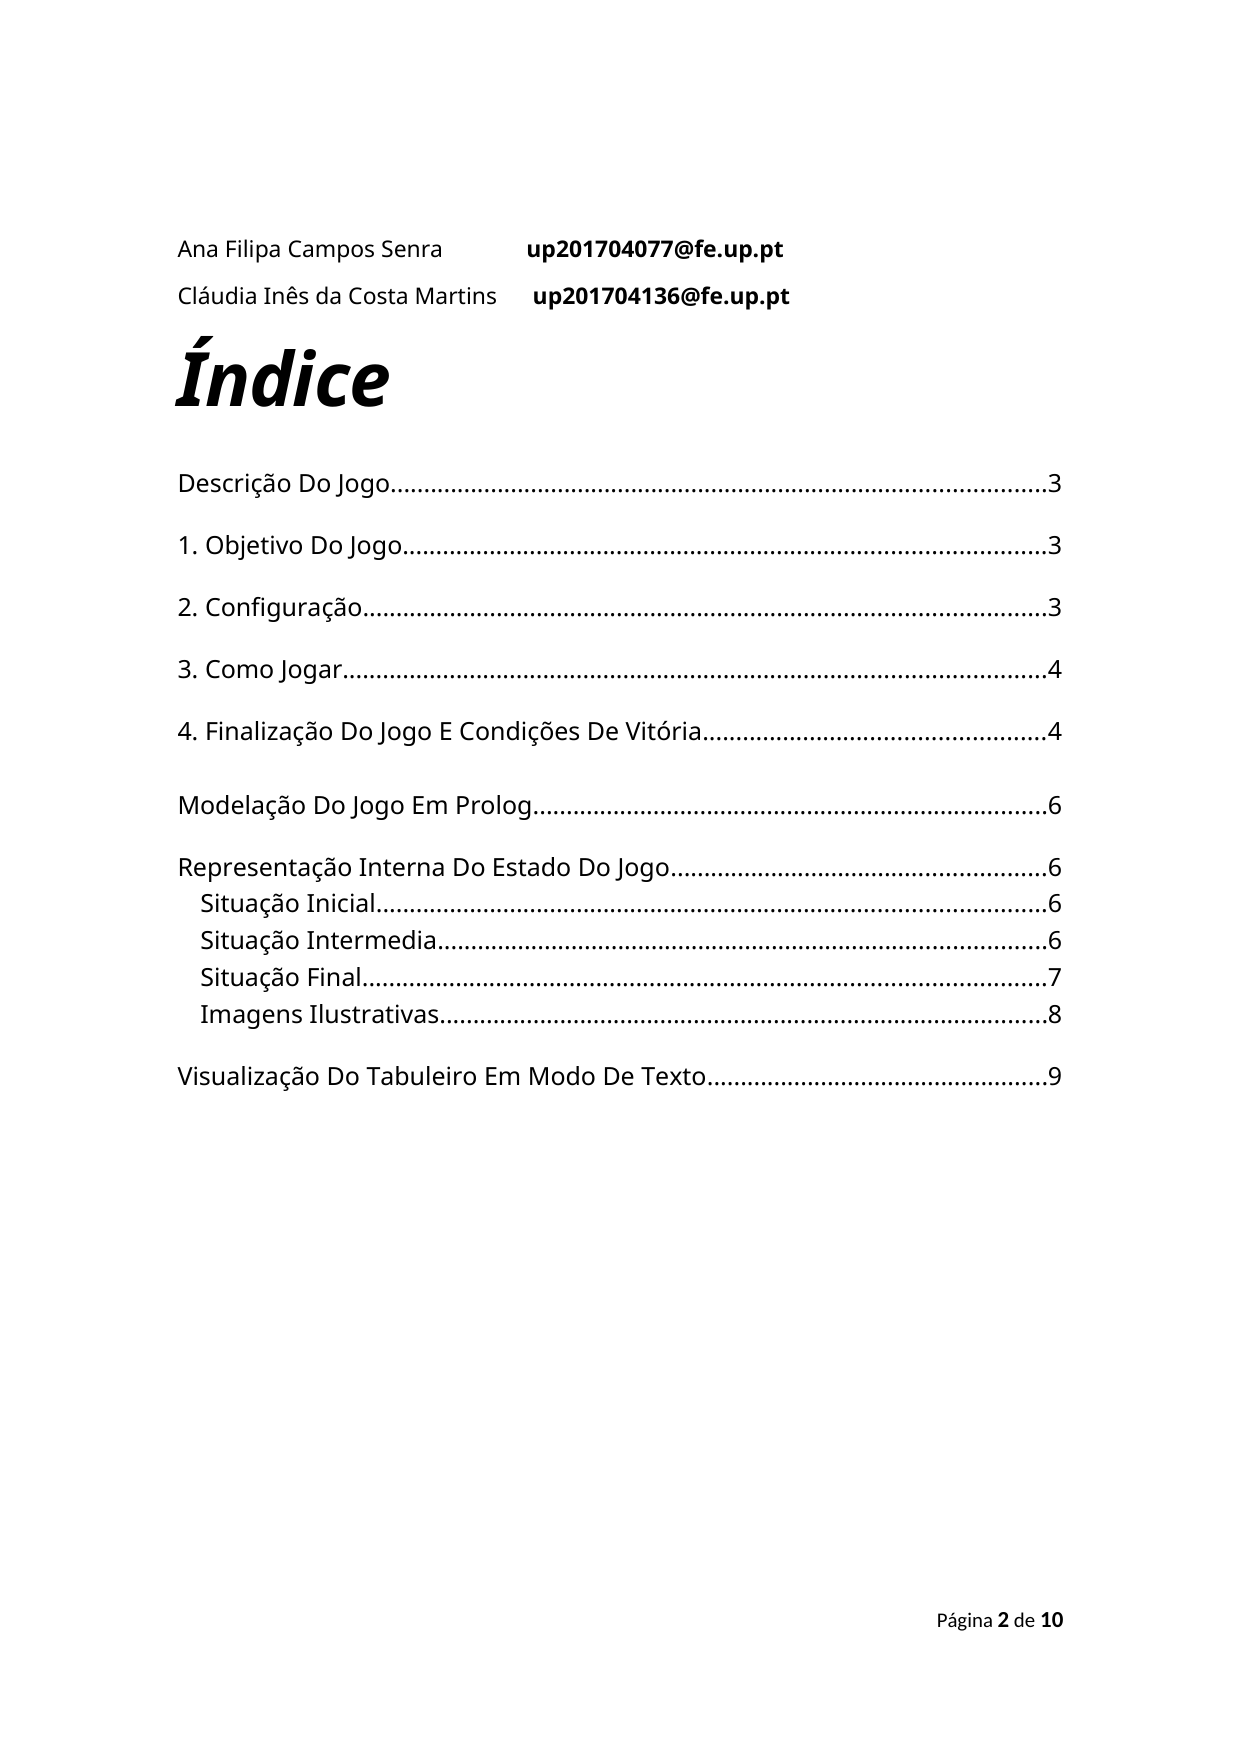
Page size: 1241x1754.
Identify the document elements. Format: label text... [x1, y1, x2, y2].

text 1. Objetivo Do Jogo 3 [177, 528, 1063, 562]
text Cláudia Inês da Costa Martins up201704136@fe.up.pt [177, 279, 1063, 311]
text Ana Filipa Campos Senra up201704077@fe.up.pt [177, 233, 1063, 264]
text Imagens Ilustrativas 8 [200, 996, 1063, 1030]
text Índice [177, 326, 1063, 429]
text Descrição Do Jogo 3 [177, 466, 1063, 500]
text Modelação Do Jogo Em Prolog 6 [177, 787, 1063, 822]
text Situação Final 7 [200, 959, 1063, 994]
text 2. Configuração 3 [177, 590, 1063, 624]
text Situação Intermedia 6 [200, 923, 1063, 957]
text Visualização Do Tabuleiro Em Modo De Texto 9 [177, 1058, 1063, 1092]
text Situação Inicial 6 [200, 886, 1063, 920]
text Representação Interna Do Estado Do Jogo 6 [177, 849, 1063, 883]
text 3. Como Jogar 4 [177, 651, 1063, 686]
text 4. Finalização Do Jogo E Condições De Vitória 4 [177, 713, 1063, 747]
